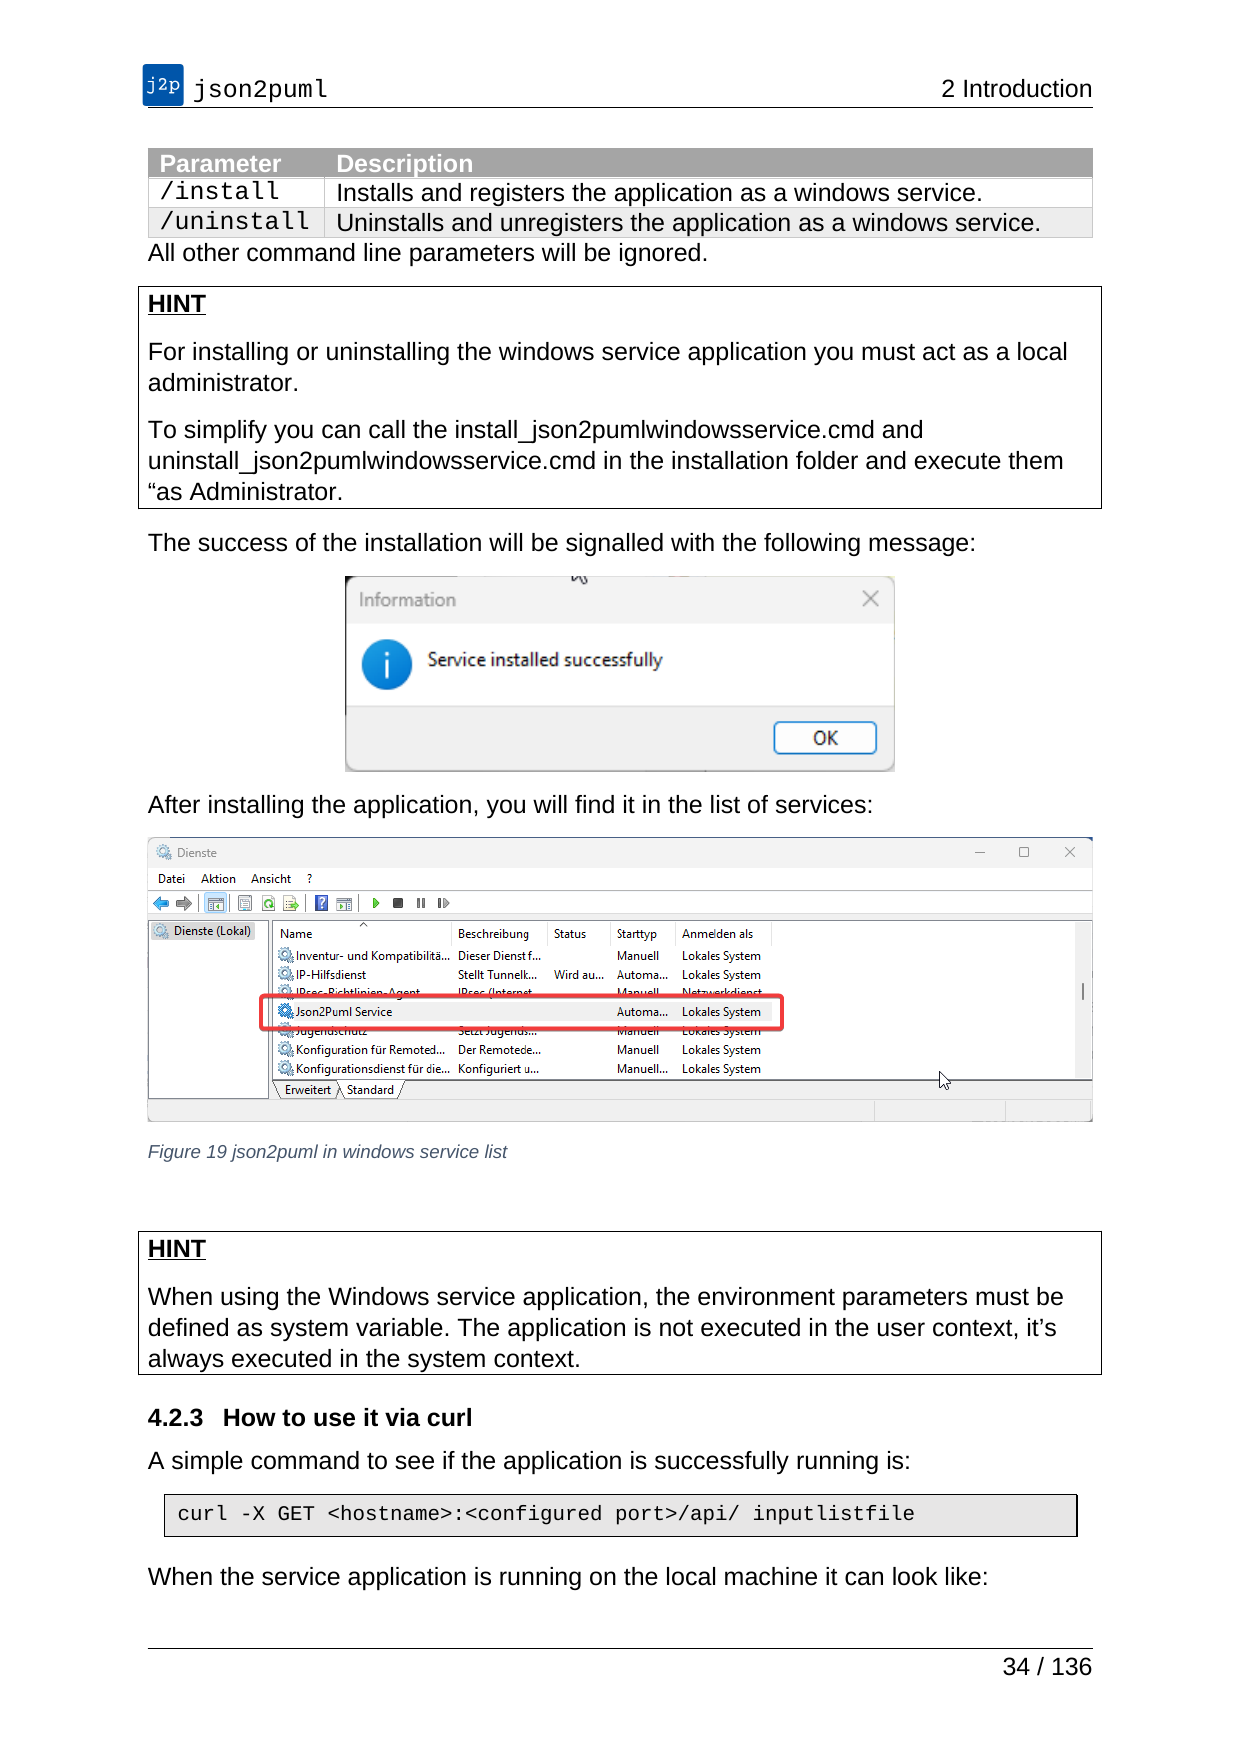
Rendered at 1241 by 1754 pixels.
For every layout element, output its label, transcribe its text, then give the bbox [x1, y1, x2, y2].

picture [142, 64, 184, 106]
text For installing or uninstalling the windows service application you must act as a local administrator. [139, 333, 1101, 396]
table_cell Uninstalls and unregisters the application as a windows service. [325, 208, 1092, 237]
text After installing the application, you will find it in the list of services: [148, 790, 1093, 819]
text All other command line parameters will be ignored. [148, 238, 1093, 267]
table_cell /install [149, 179, 324, 207]
text When using the Windows service application, the environment parameters must be defined as system variable. The application is not executed in the user context, it’s always executed in the system context. [139, 1278, 1101, 1374]
table_header Description [325, 149, 1092, 177]
text The success of the installation will be signalled with the following message: [148, 528, 1093, 557]
text HINT [139, 287, 1101, 318]
text To simplify you can call the install_json2pumlwindowsservice.cmd and uninstall_json2pumlwindowsservice.cmd in the installation folder and execute them “as Administrator. [139, 412, 1101, 508]
text A simple command to see if the application is successfully running is: [148, 1446, 1093, 1475]
table_cell /uninstall [149, 208, 324, 237]
text HINT [139, 1232, 1101, 1262]
text curl -X GET <hostname>:<configured port>/api/ inputlistfile [165, 1495, 1076, 1536]
text Figure 19 json2puml in windows service list [148, 1141, 1093, 1162]
text When the service application is running on the local machine it can look like: [148, 1562, 1093, 1591]
table_cell Installs and registers the application as a windows service. [325, 179, 1092, 207]
picture [345, 576, 895, 772]
subtitle How to use it via curl [148, 1403, 1093, 1431]
table_header Parameter [149, 149, 324, 177]
picture [147, 837, 1093, 1122]
